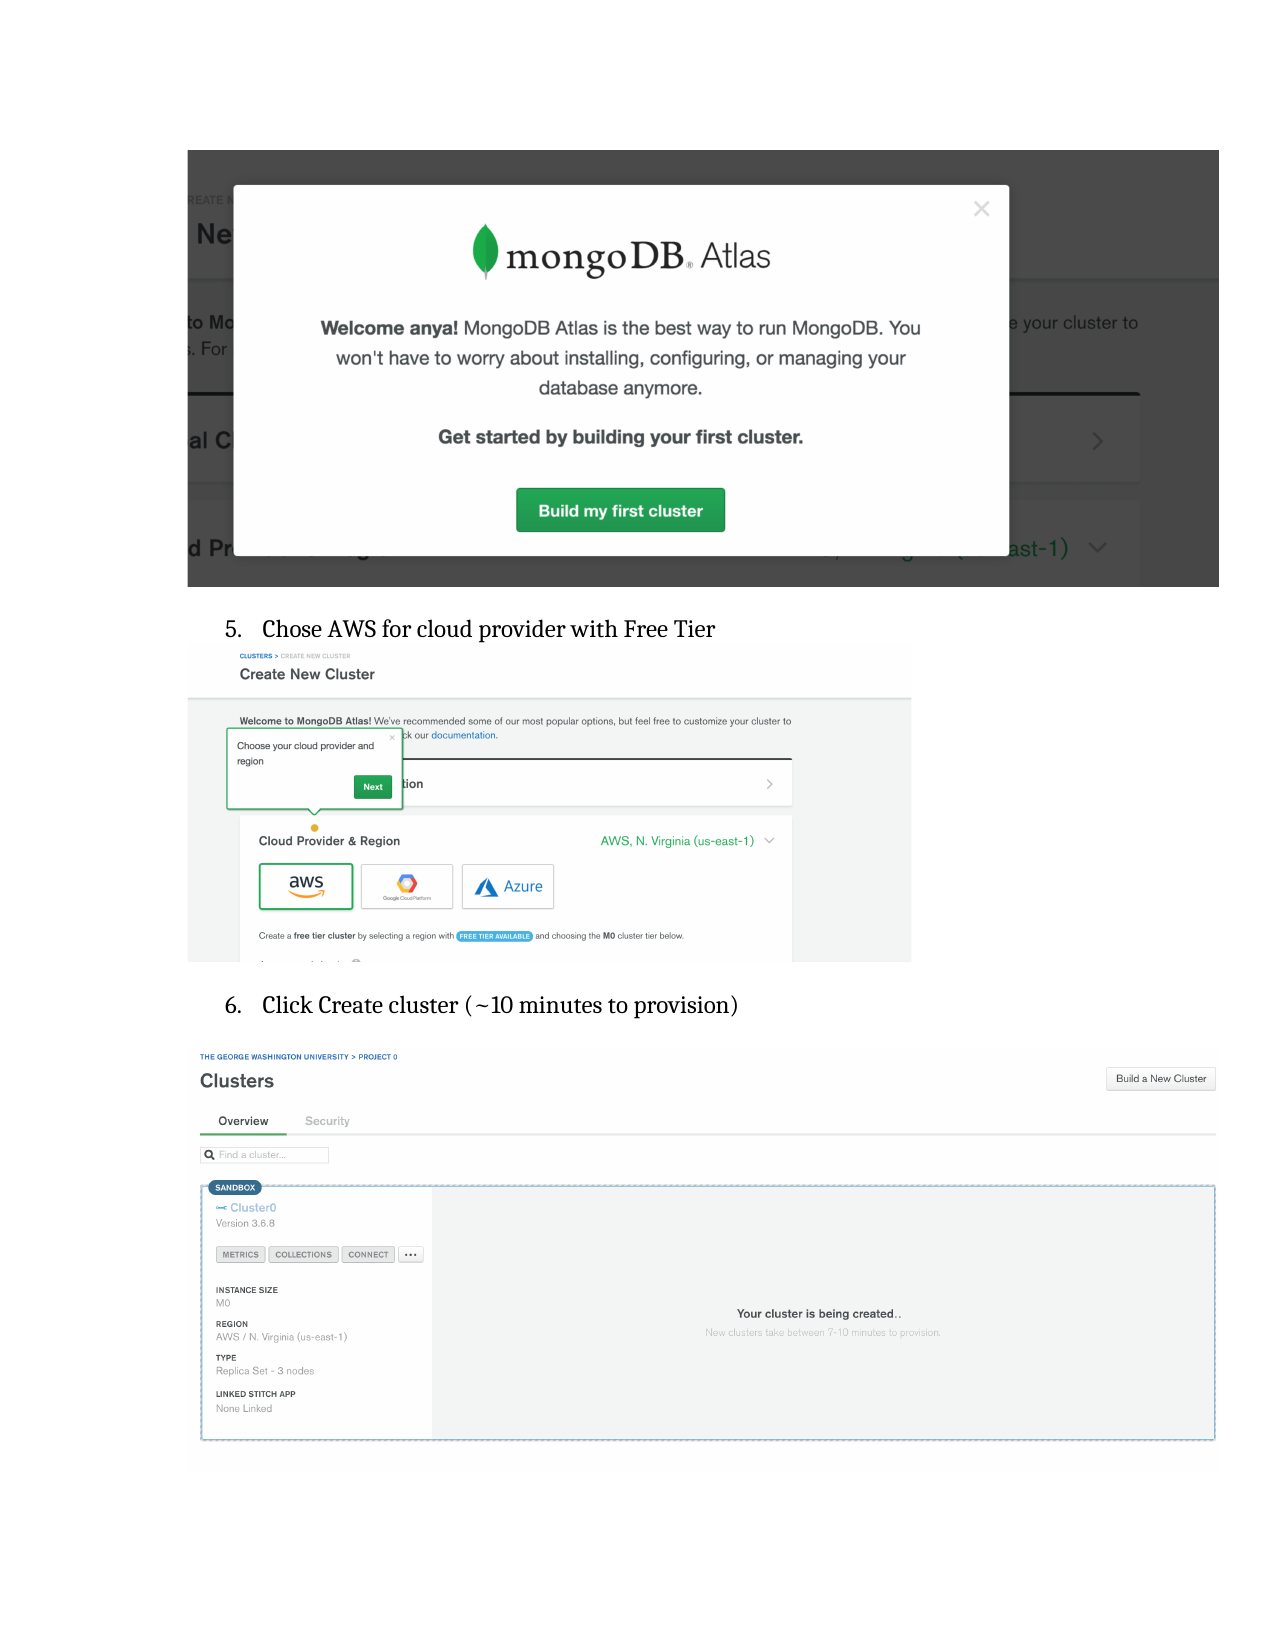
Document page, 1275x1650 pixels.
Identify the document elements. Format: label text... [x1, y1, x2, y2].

picture [187, 643, 912, 962]
picture [187, 1048, 1219, 1472]
list Click Create cluster (~10 minutes to provision) [225, 991, 1219, 1019]
picture [187, 150, 1219, 587]
list Chose AWS for cloud provider with Free Tier [225, 615, 1219, 644]
